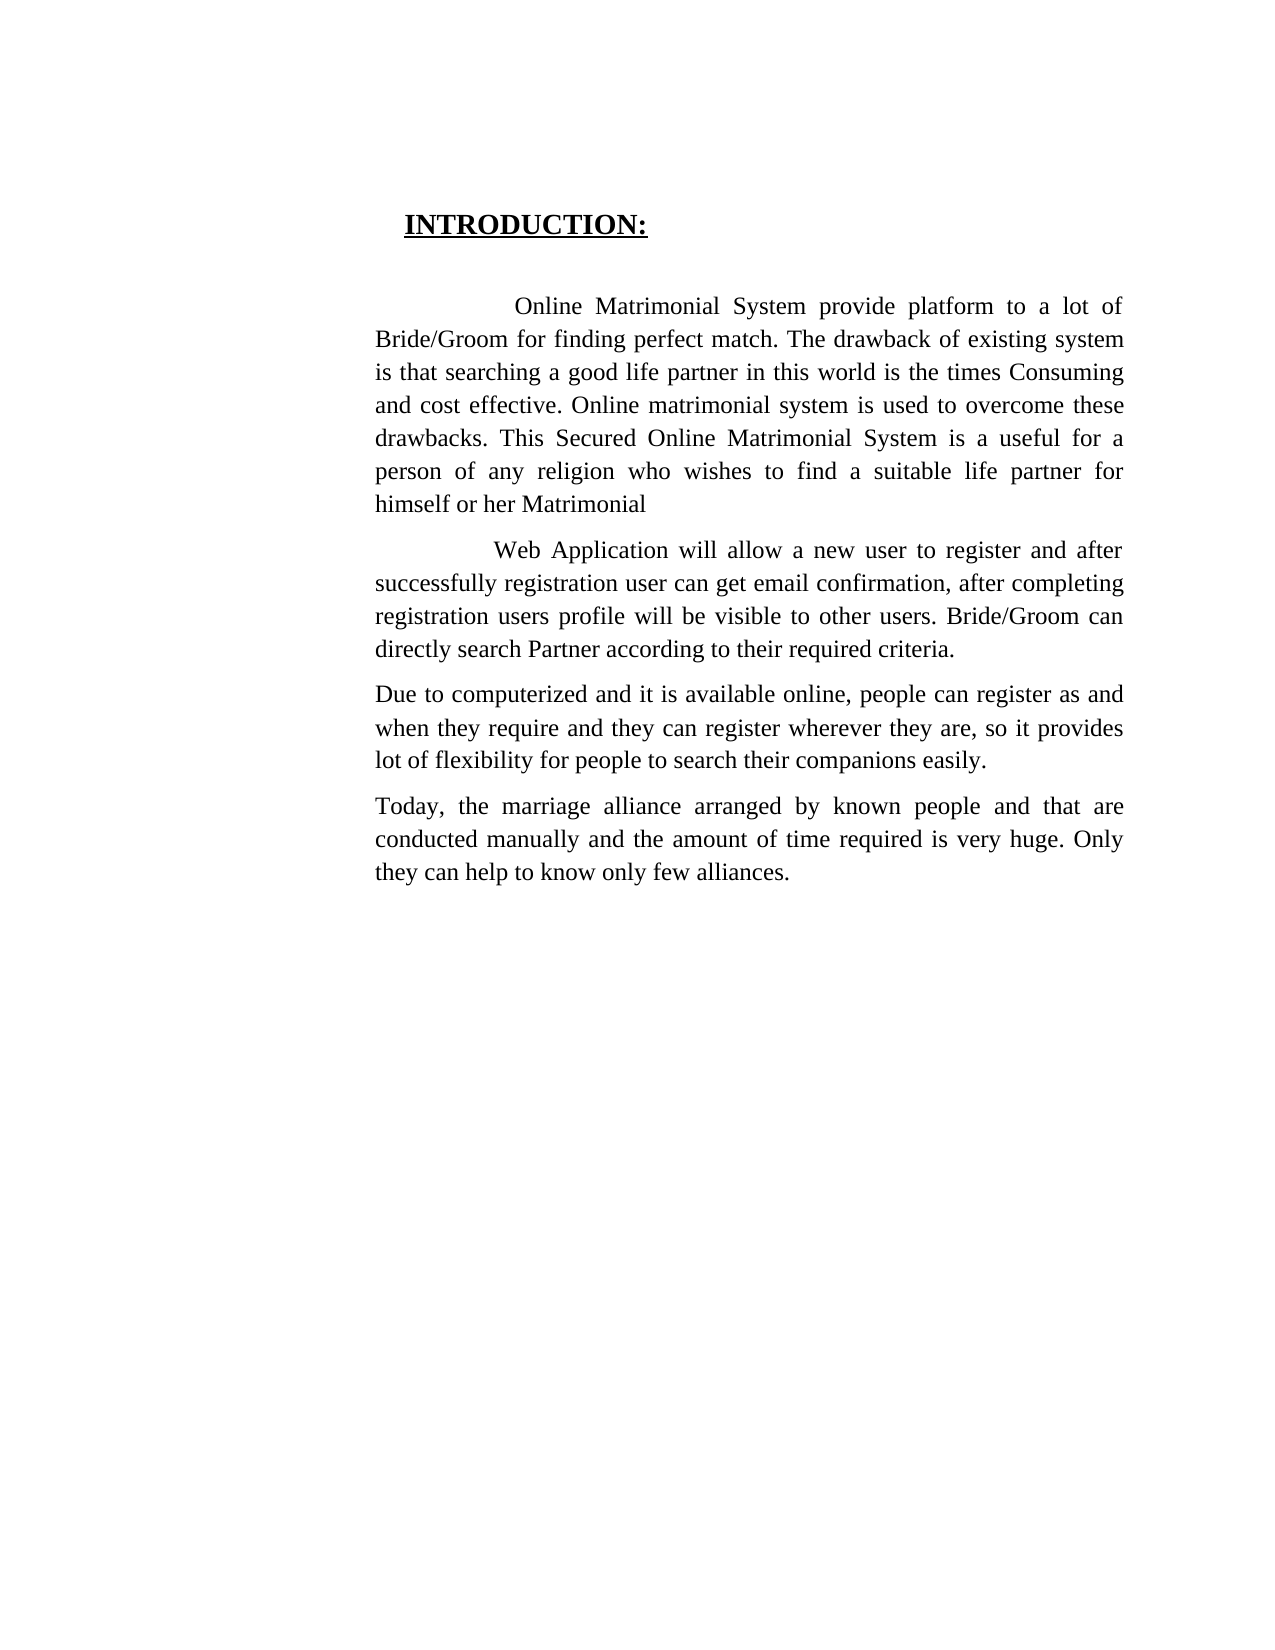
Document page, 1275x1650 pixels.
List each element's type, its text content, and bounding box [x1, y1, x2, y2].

text Due to computerized and it is available online, people can register as and when they require and they can register wherever they are, so it provides lot of flexibility for people to search their companions easily. [375, 679, 1125, 774]
text INTRODUCTION: [375, 207, 1125, 241]
text Today, the marriage alliance arranged by known people and that are conducted manually and the amount of time required is very huge. Only they can help to know only few alliances. [375, 791, 1125, 886]
text Online Matrimonial System provide platform to a lot of Bride/Groom for finding perfect match. The drawback of existing system is that searching a good life partner in this world is the times Consuming and cost effective. Online matrimonial system is used to overcome these drawbacks. This Secured Online Matrimonial System is a useful for a person of any religion who wishes to find a suitable life partner for himself or her Matrimonial [375, 291, 1125, 518]
text Web Application will allow a new user to register and after successfully registration user can get email confirmation, after completing registration users profile will be visible to other users. Bride/Groom can directly search Partner according to their required criteria. [375, 535, 1125, 663]
